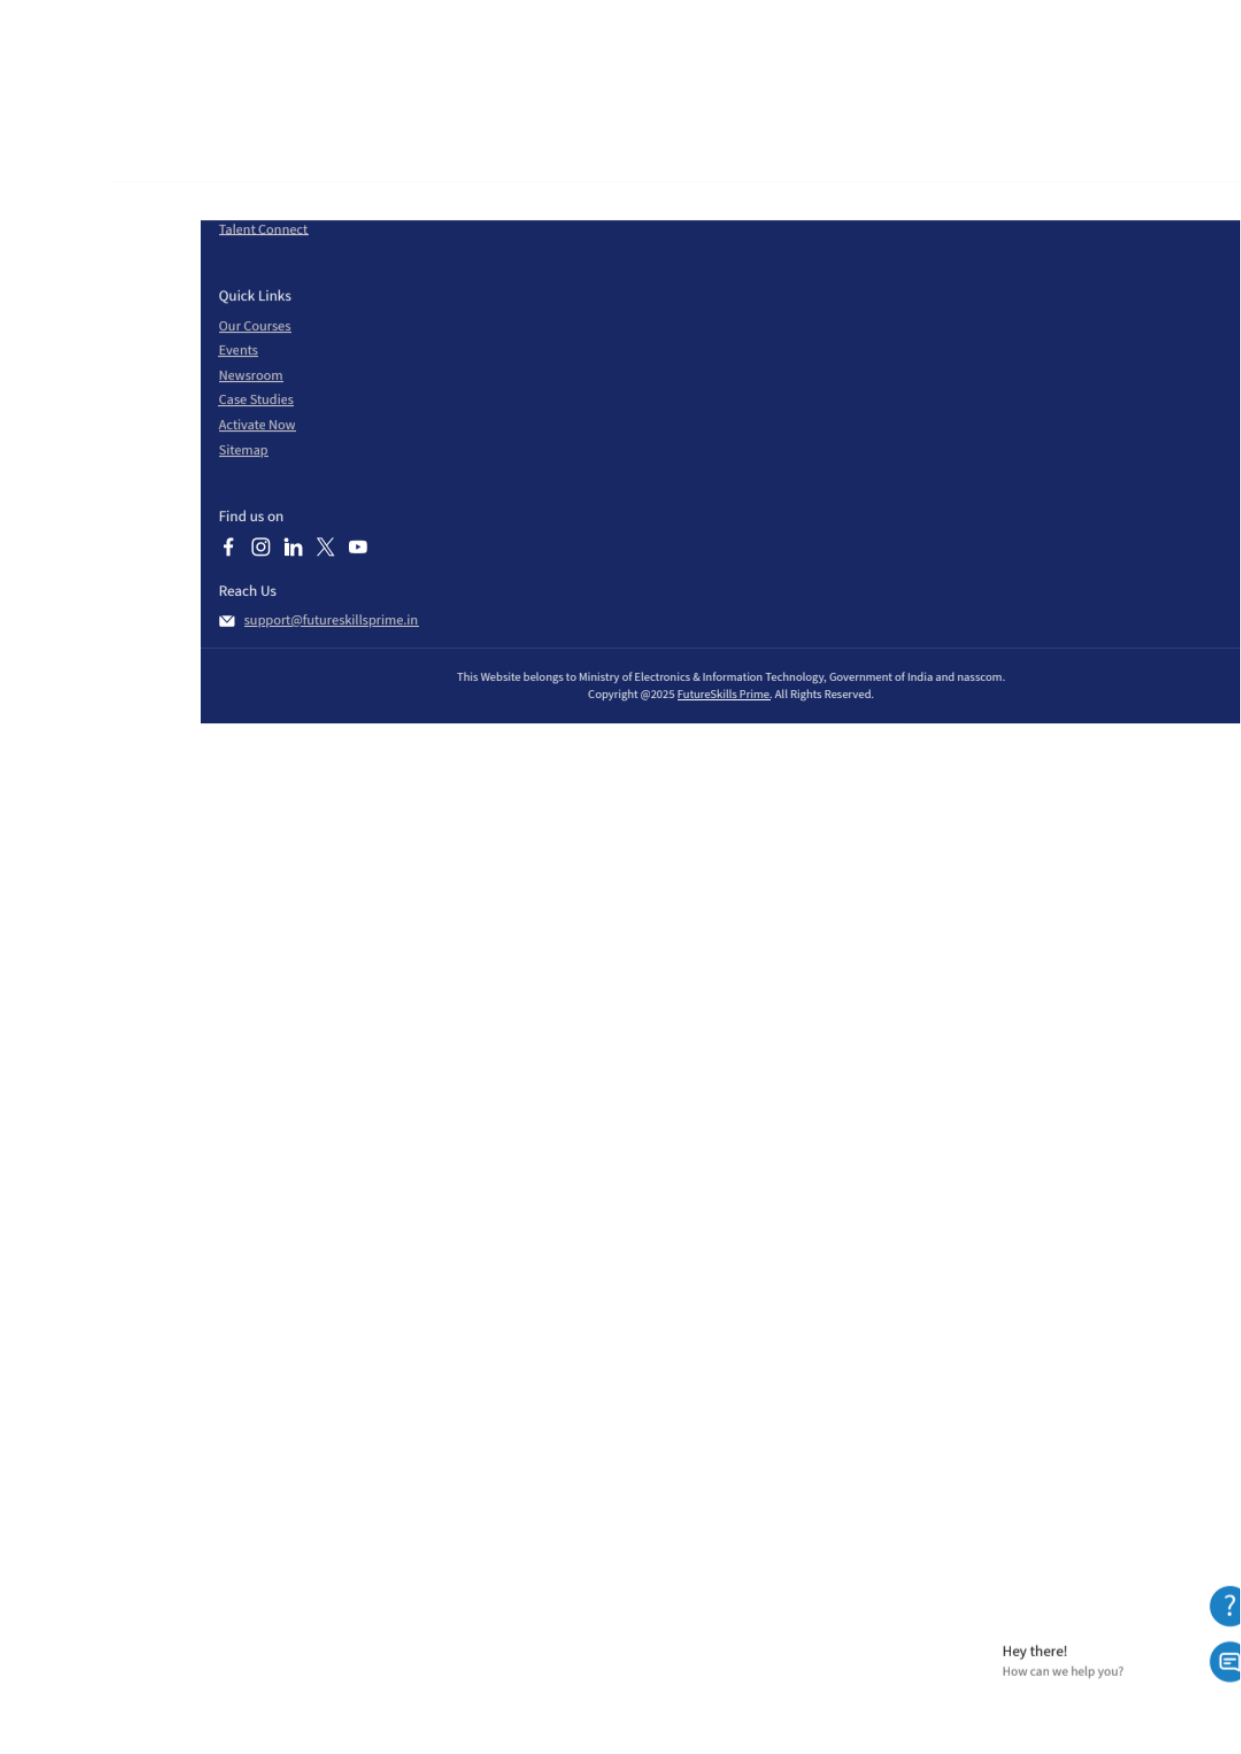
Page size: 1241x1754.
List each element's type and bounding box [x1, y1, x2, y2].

picture [110, 150, 1241, 1754]
